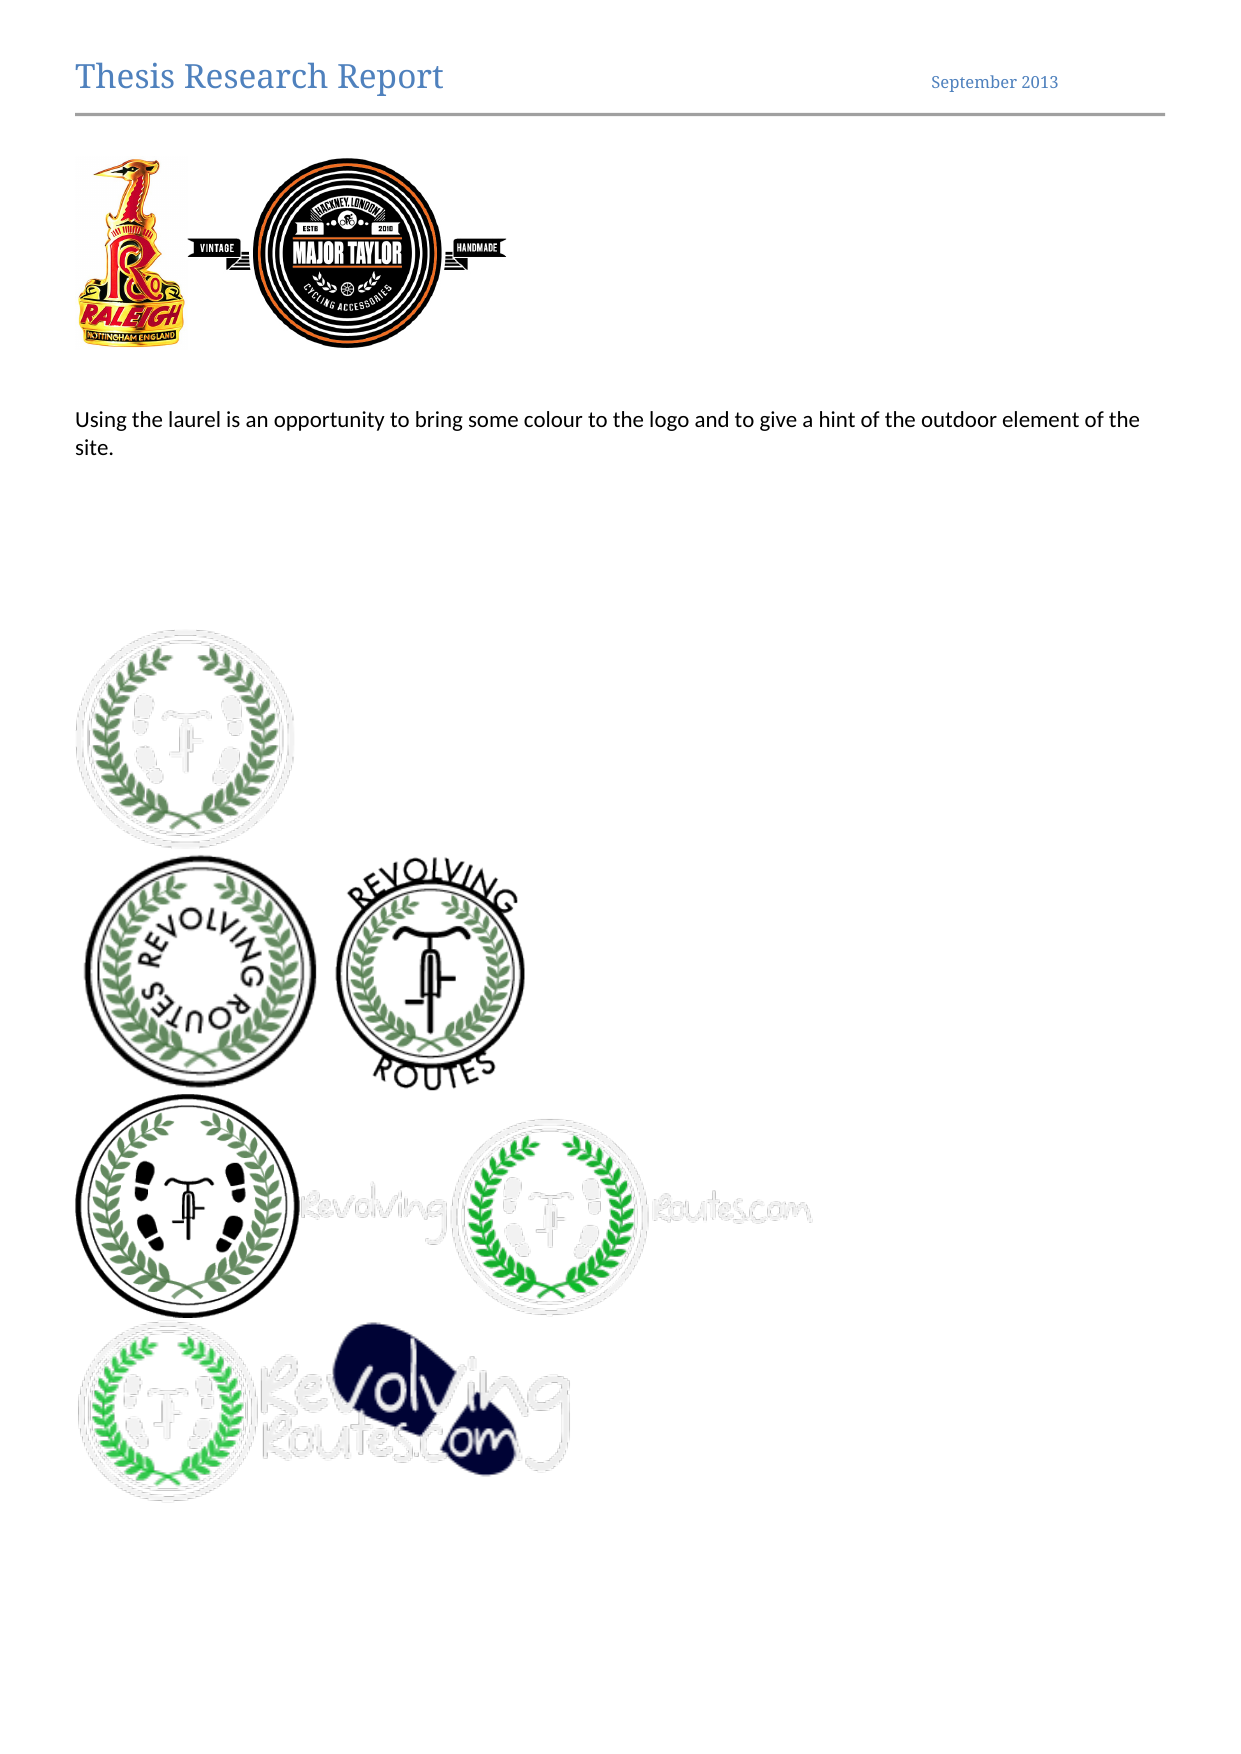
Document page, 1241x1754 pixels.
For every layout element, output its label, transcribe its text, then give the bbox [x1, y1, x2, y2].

picture [75, 156, 507, 350]
picture [75, 629, 817, 1505]
text Using the laurel is an opportunity to bring some colour to the logo and to give a hint of the outdoor element of the site. [75, 405, 1165, 461]
